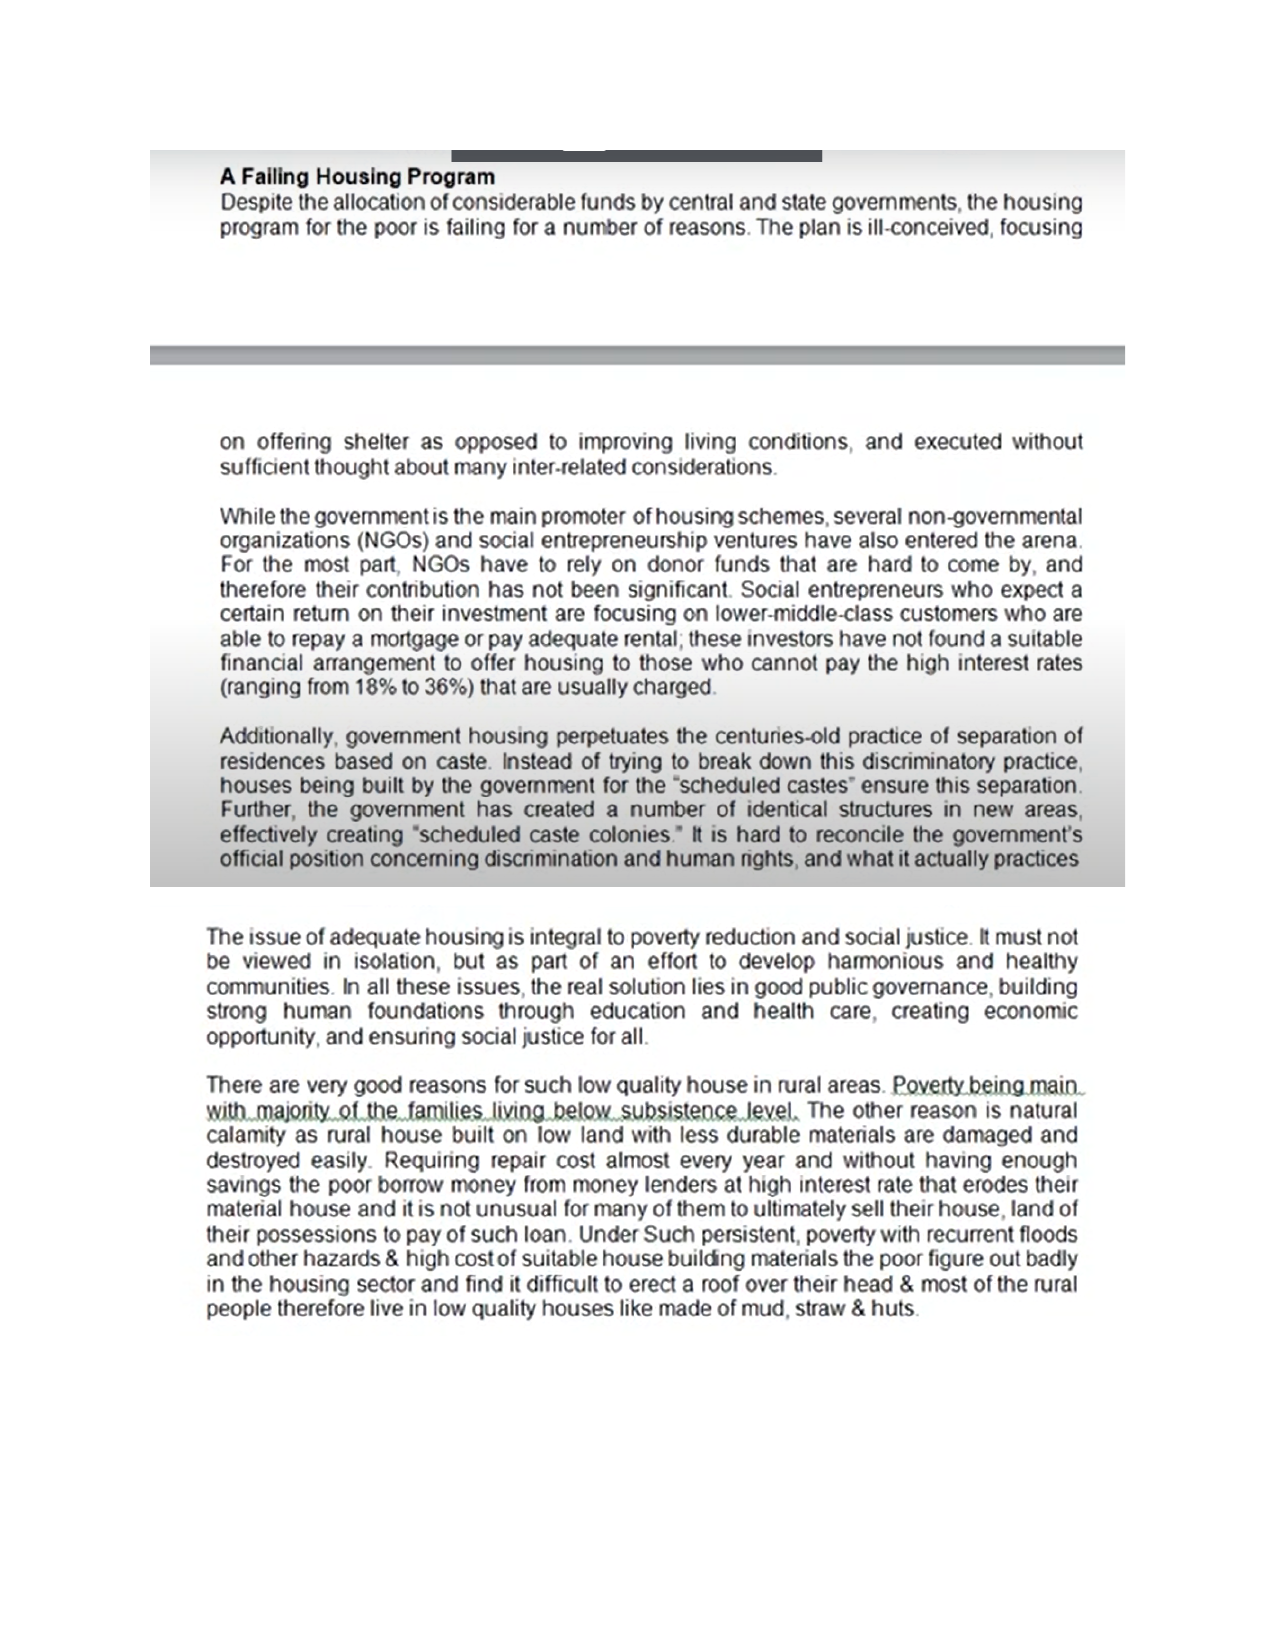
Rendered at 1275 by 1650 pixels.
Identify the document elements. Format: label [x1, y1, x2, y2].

picture [150, 150, 1125, 887]
picture [150, 905, 1125, 1336]
